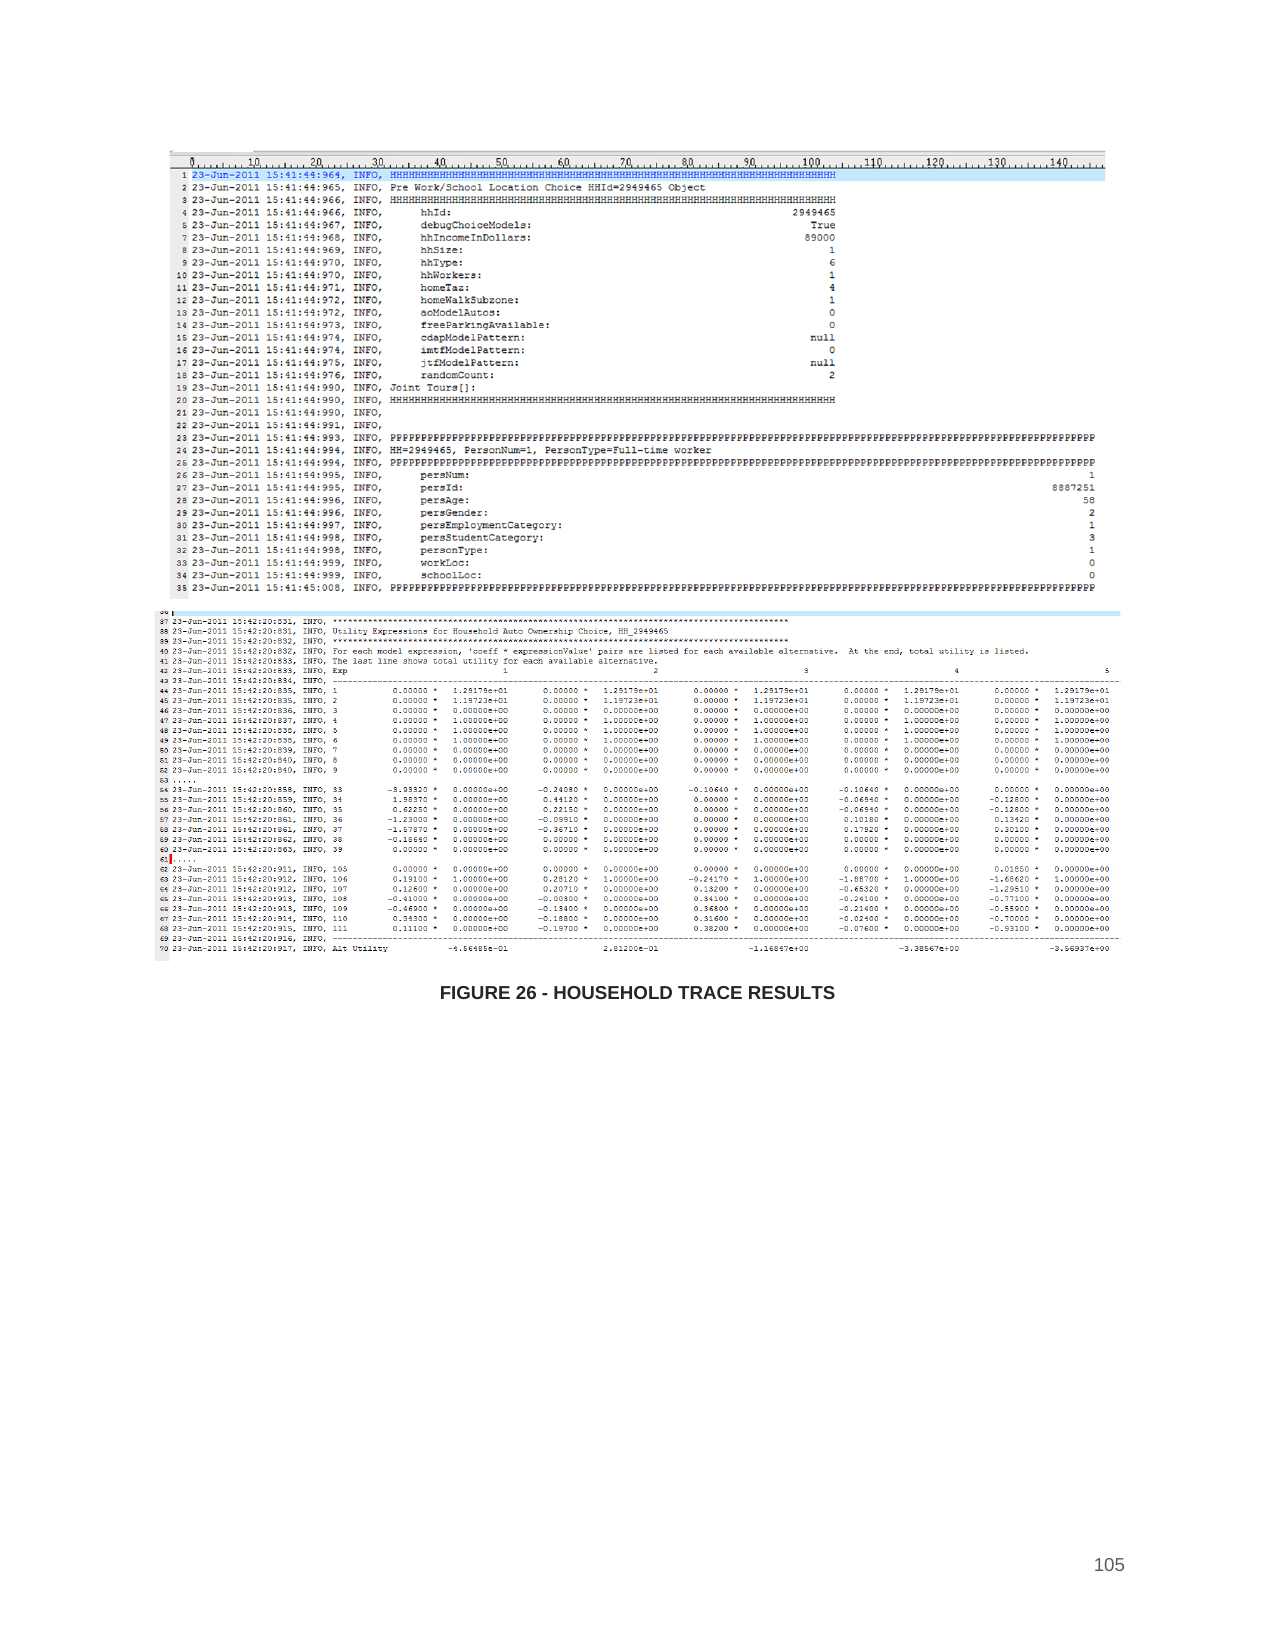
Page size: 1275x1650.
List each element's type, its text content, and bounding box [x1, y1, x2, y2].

picture [169, 150, 1106, 599]
picture [154, 611, 1121, 961]
text Figure 26 - Household Trace Results [150, 982, 1125, 1003]
